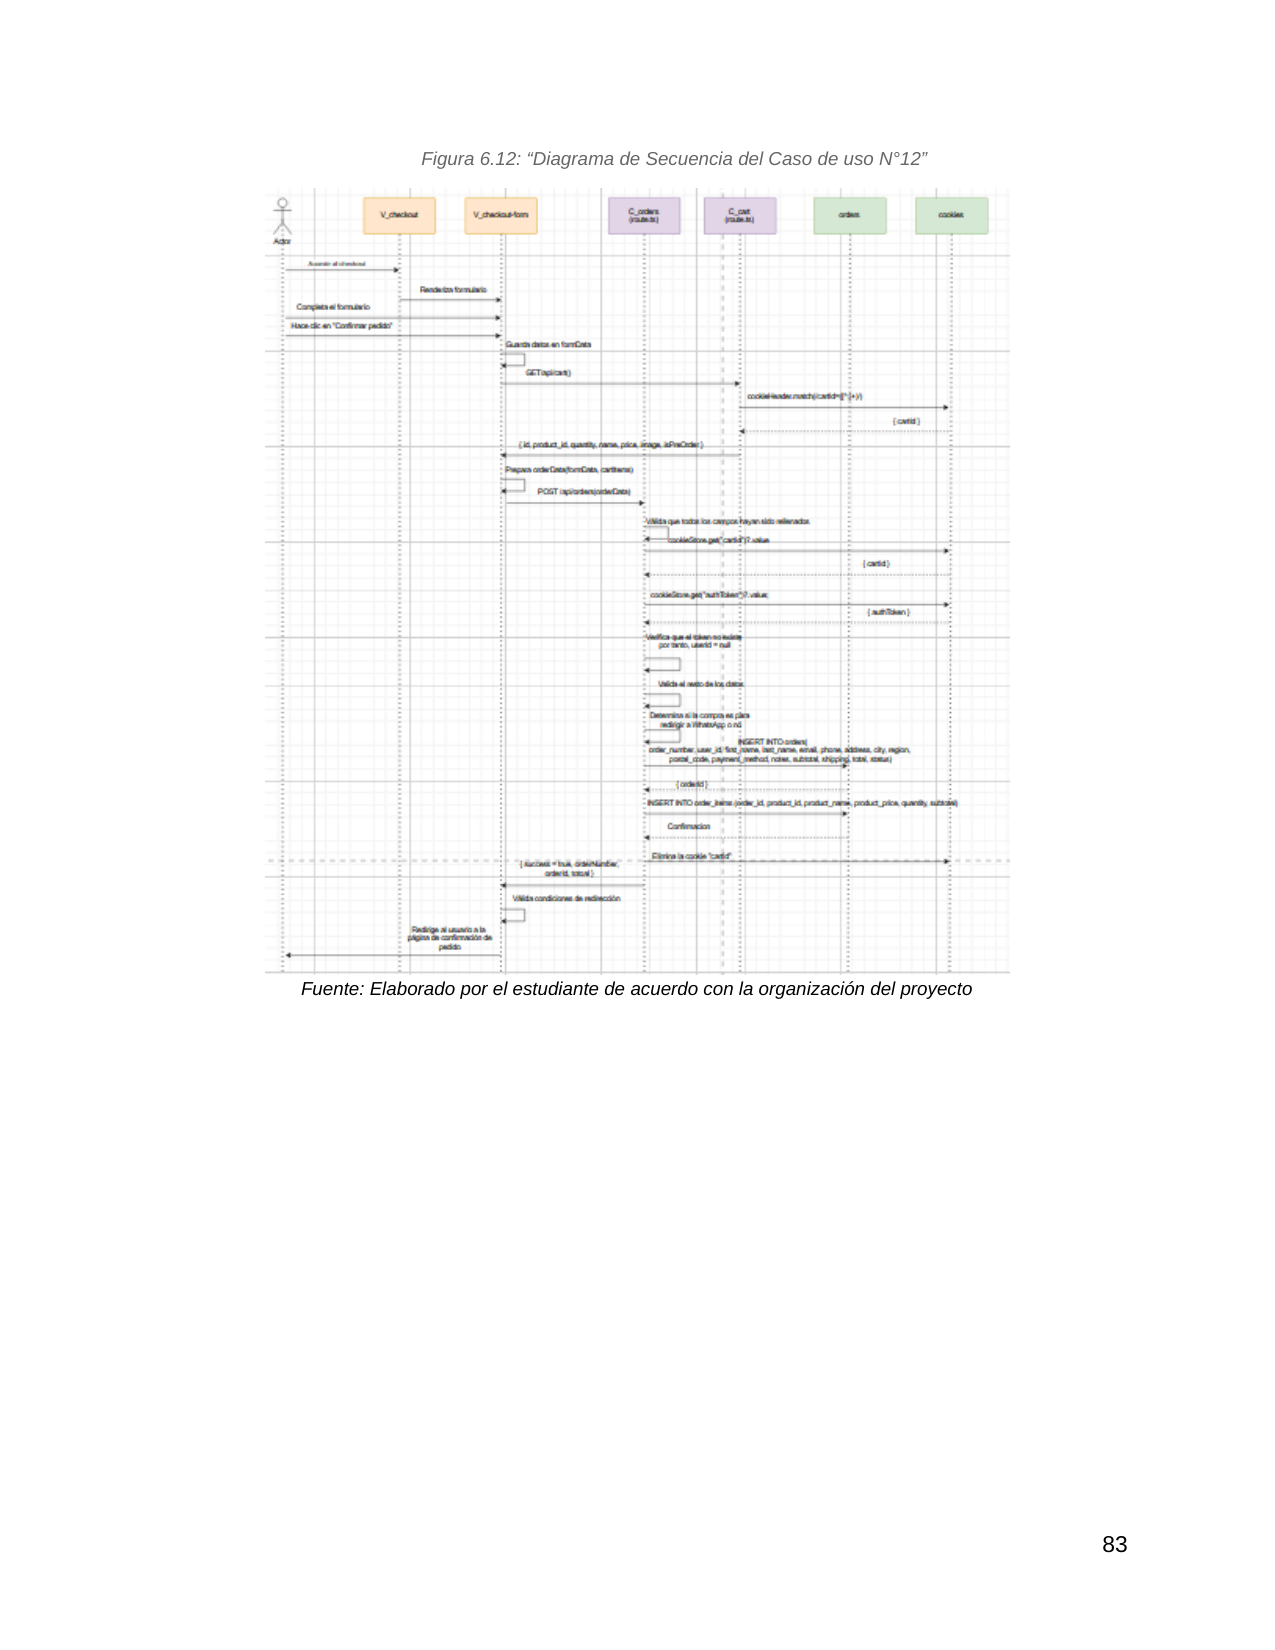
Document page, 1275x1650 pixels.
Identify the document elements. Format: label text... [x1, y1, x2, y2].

text Fuente: Elaborado por el estudiante de acuerdo con la organización del proyecto [148, 978, 1127, 999]
subtitle Figura 6.12: “Diagrama de Secuencia del Caso de uso N°12” [223, 148, 1127, 169]
picture [265, 188, 1011, 975]
